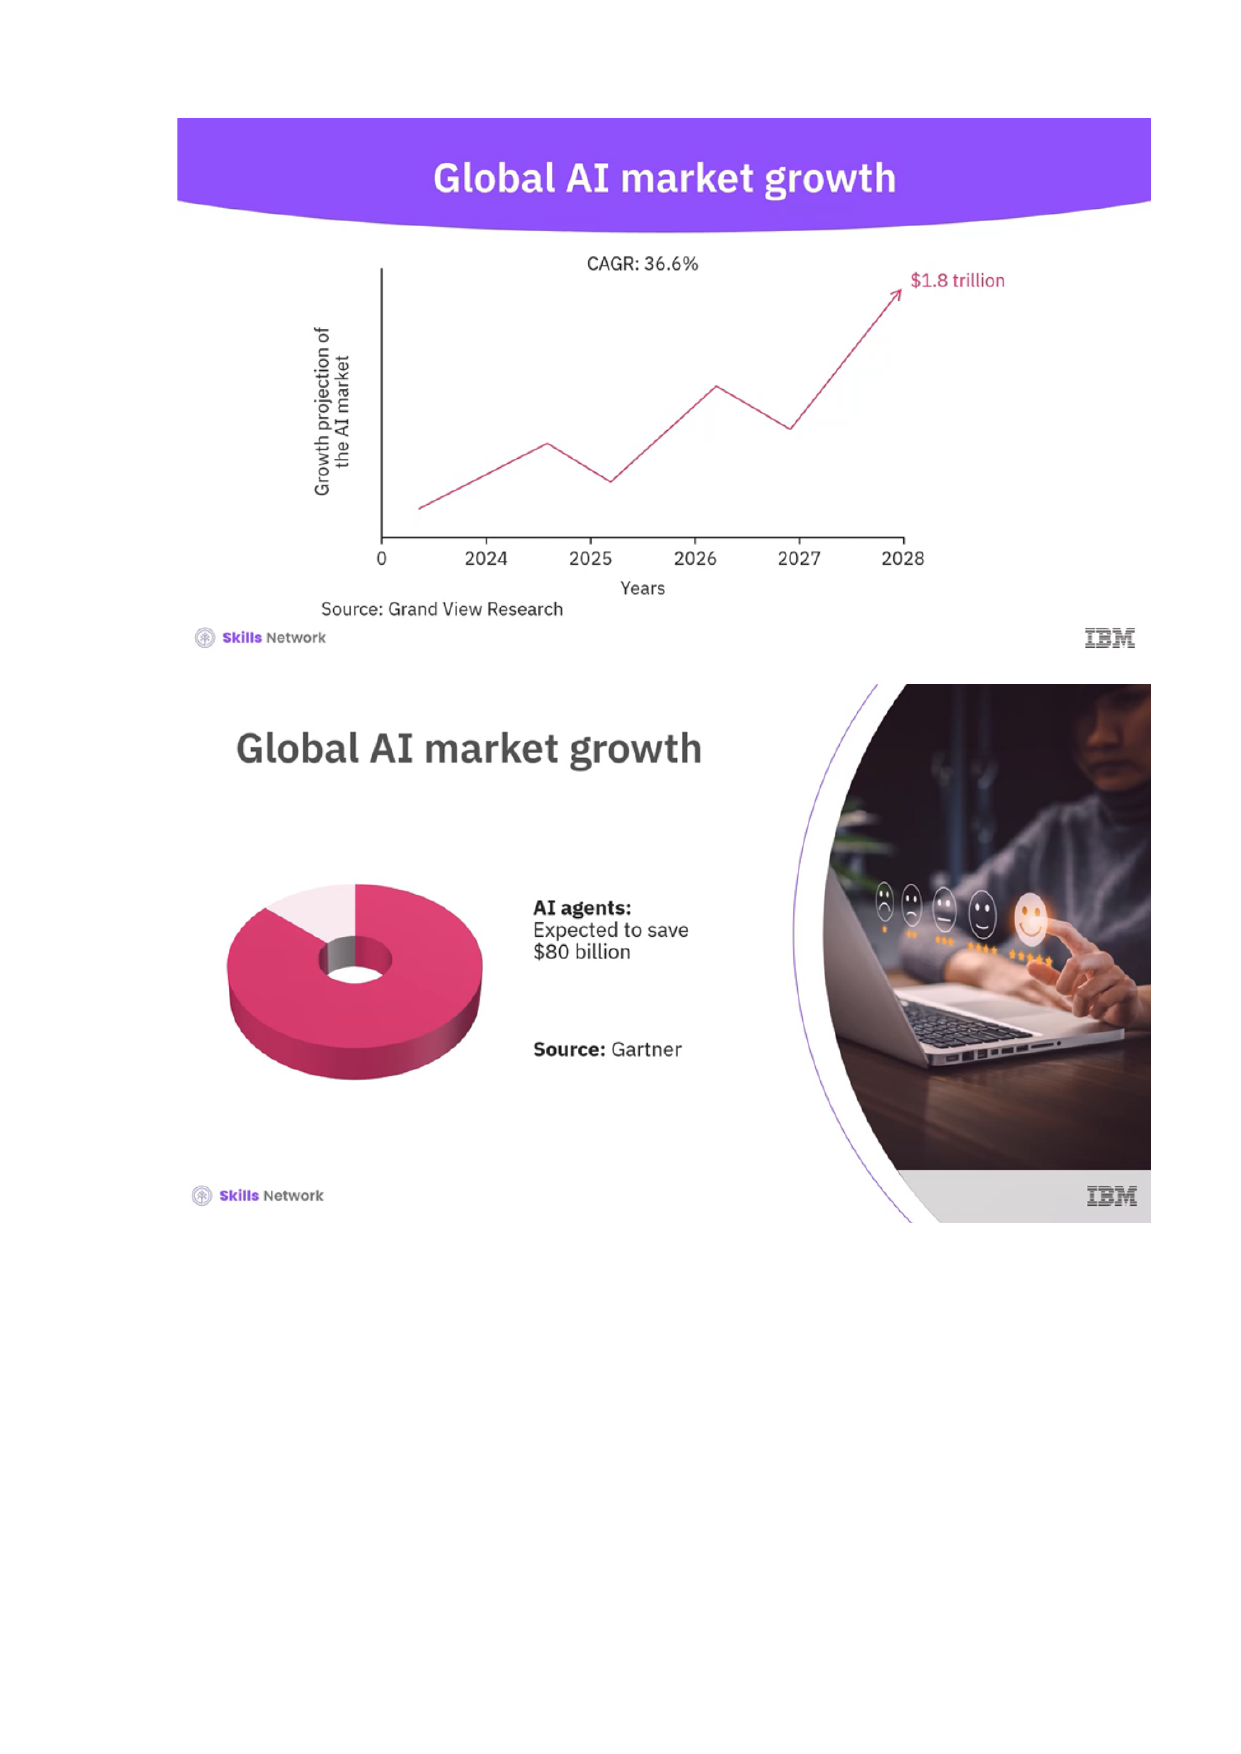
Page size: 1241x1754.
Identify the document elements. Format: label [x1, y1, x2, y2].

picture [177, 118, 1151, 664]
picture [177, 684, 1151, 1223]
